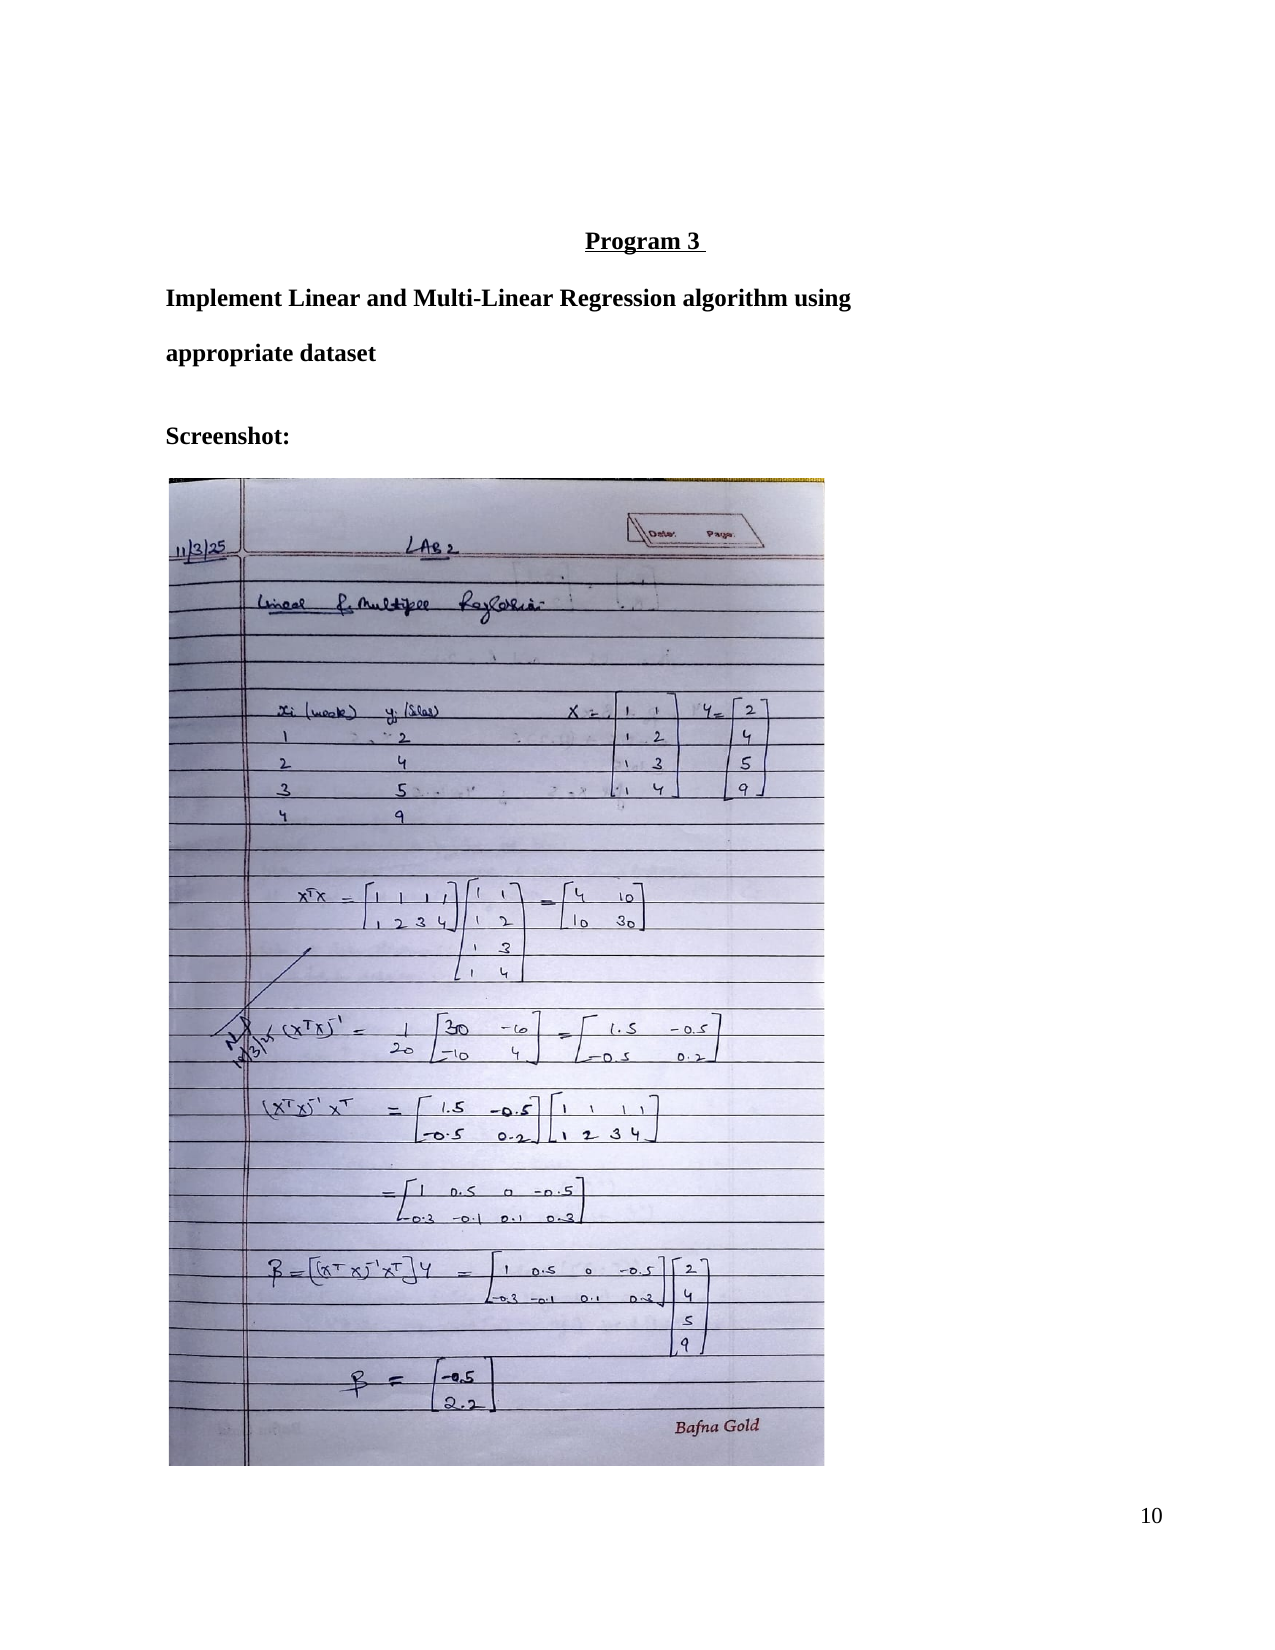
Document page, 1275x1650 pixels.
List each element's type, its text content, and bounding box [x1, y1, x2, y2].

text Implement Linear and Multi-Linear Regression algorithm using appropriate dataset [165, 283, 981, 367]
picture [168, 478, 824, 1466]
text Program 3 [112, 226, 699, 254]
text Screenshot: [165, 421, 981, 450]
